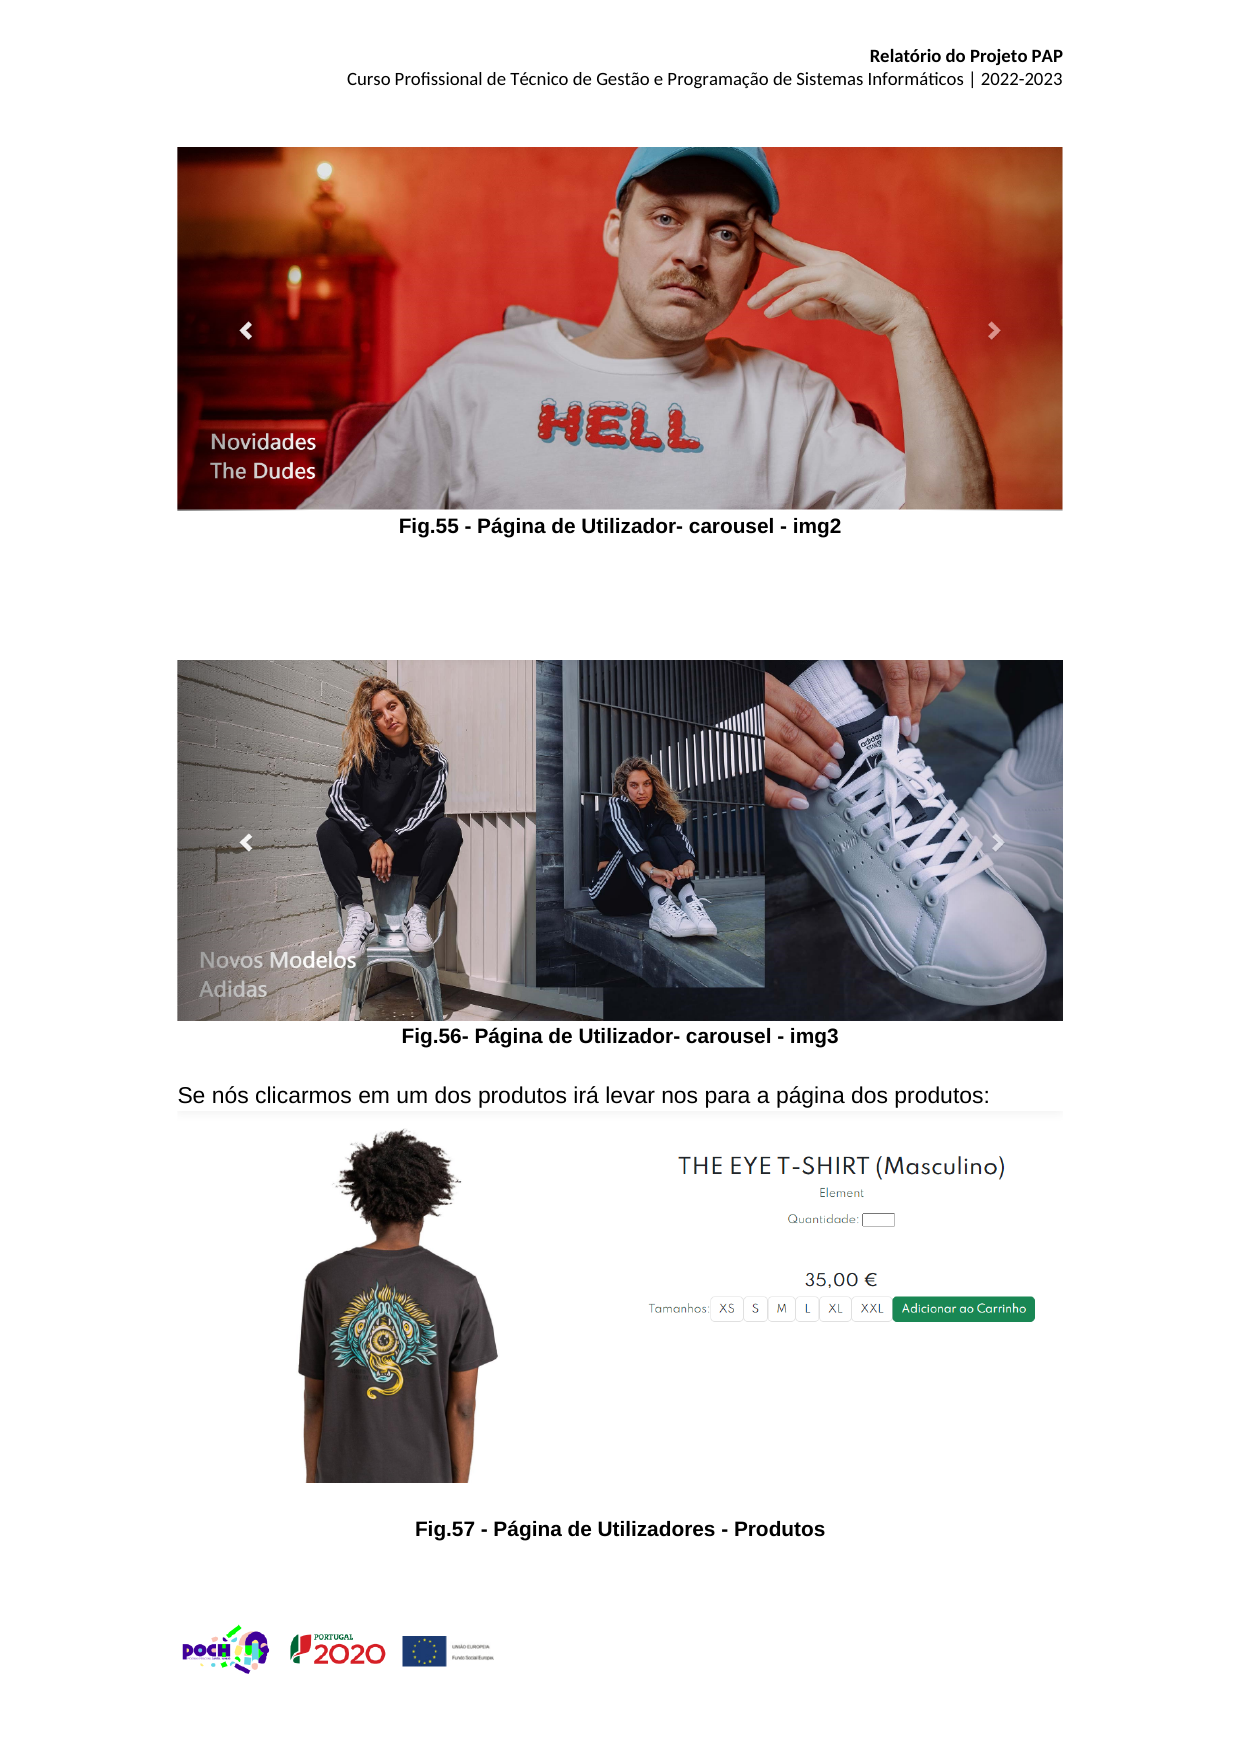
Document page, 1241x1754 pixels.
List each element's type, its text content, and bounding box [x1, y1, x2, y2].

picture [177, 660, 1063, 1021]
picture [177, 147, 1063, 511]
text Fig.57 - Página de Utilizadores - Produtos [177, 1487, 1063, 1541]
text Se nós clicarmos em um dos produtos irá levar nos para a página dos produtos: [177, 1082, 1063, 1108]
picture [177, 1111, 1063, 1483]
picture [177, 1620, 503, 1681]
text Fig.56- Página de Utilizador- carousel - img3 [177, 1021, 1063, 1048]
text Fig.55 - Página de Utilizador- carousel - img2 [177, 514, 1063, 538]
